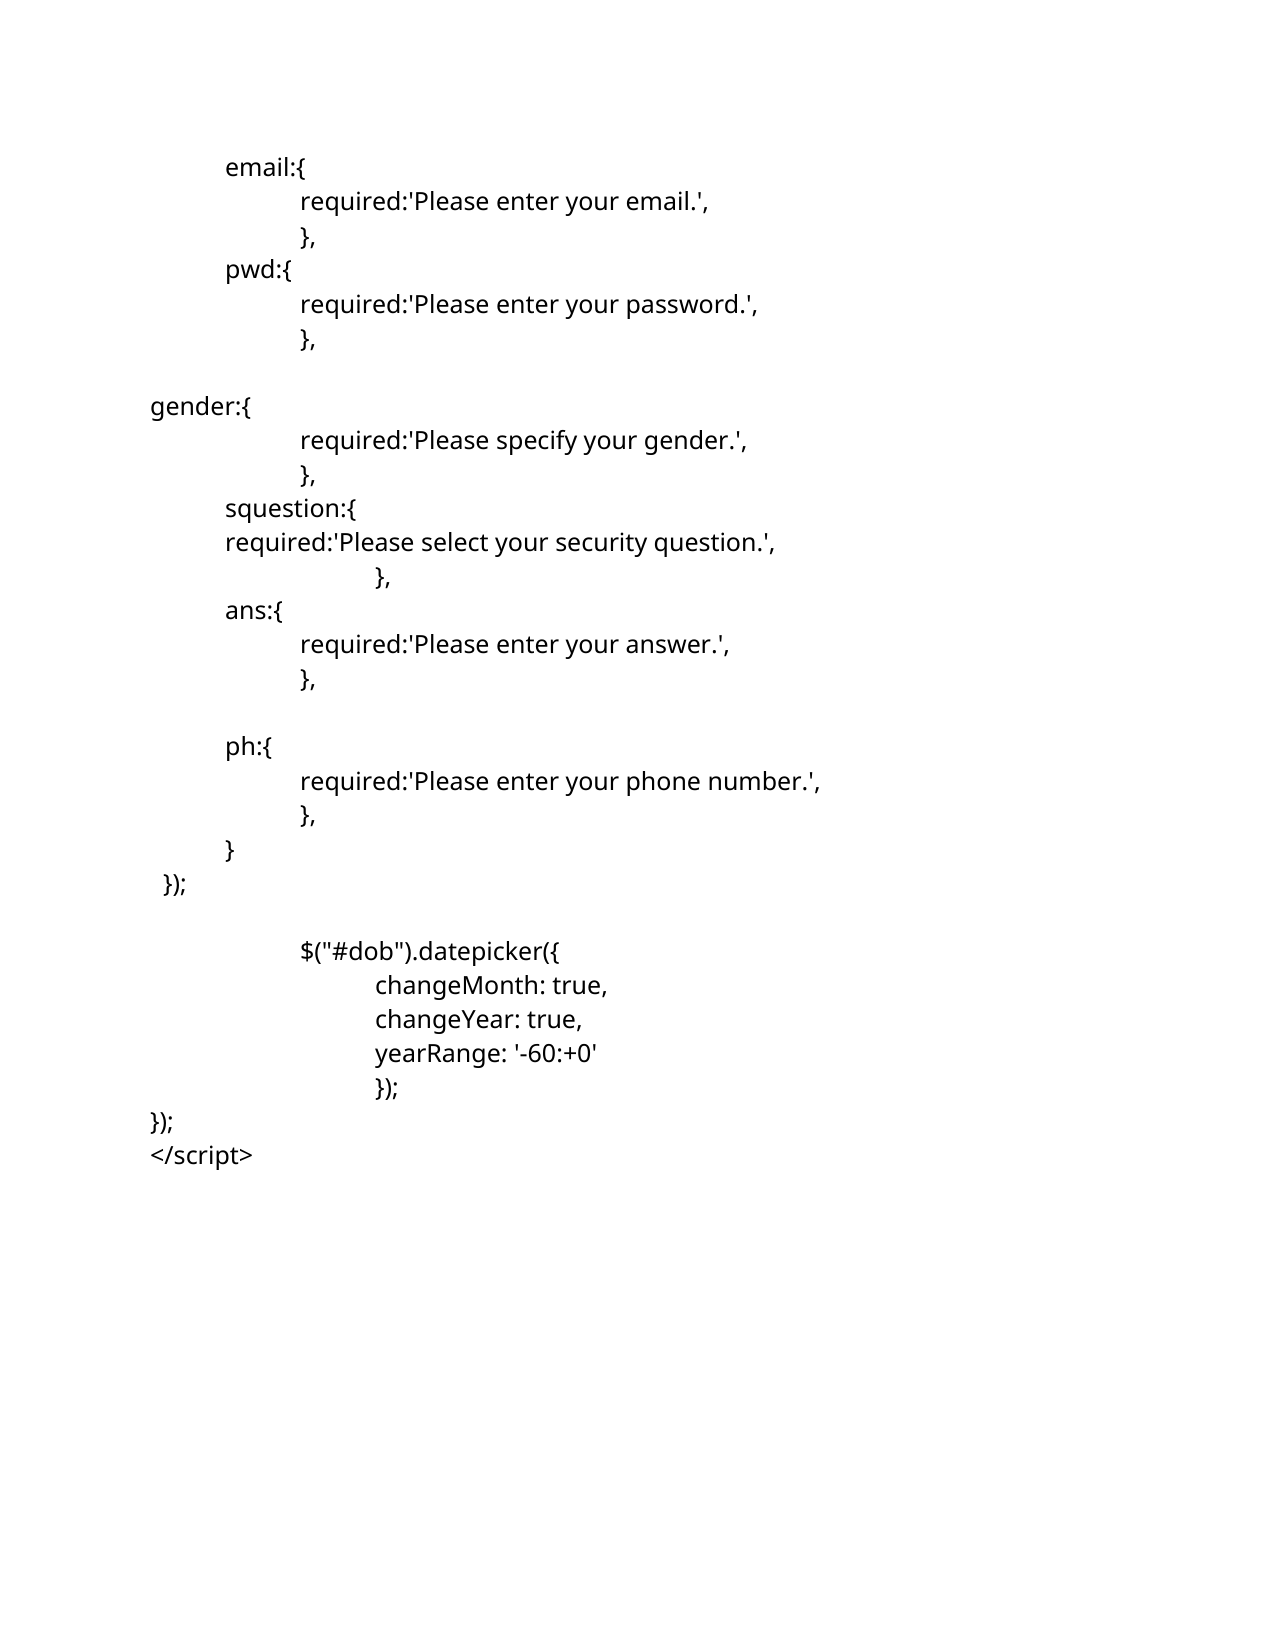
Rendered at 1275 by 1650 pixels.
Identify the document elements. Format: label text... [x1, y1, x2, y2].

text ph:{ [150, 729, 1125, 763]
text required:'Please enter your email.', [150, 184, 1125, 218]
text }, [150, 320, 1125, 354]
text pwd:{ [150, 252, 1125, 286]
text squestion:{ [150, 491, 1125, 525]
text gender:{ [150, 388, 1125, 422]
text required:'Please enter your answer.', [150, 627, 1125, 661]
text $("#dob").datepicker({ [150, 933, 1125, 967]
text yearRange: '-60:+0' [150, 1036, 1125, 1070]
text }, [150, 797, 1125, 831]
text }); [150, 1104, 1125, 1138]
text }, [150, 559, 1125, 593]
text required:'Please enter your password.', [150, 286, 1125, 320]
text } [150, 831, 1125, 865]
text changeMonth: true, [150, 967, 1125, 1002]
text required:'Please specify your gender.', [150, 422, 1125, 457]
text required:'Please enter your phone number.', [150, 763, 1125, 797]
text }); [150, 865, 1125, 899]
text }, [150, 457, 1125, 491]
text }); [150, 1070, 1125, 1104]
text email:{ [150, 150, 1125, 184]
text ans:{ [150, 593, 1125, 627]
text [150, 1138, 1125, 1172]
text required:'Please select your security question.', [150, 525, 1125, 559]
text }, [150, 661, 1125, 695]
text }, [150, 218, 1125, 252]
text changeYear: true, [150, 1002, 1125, 1036]
